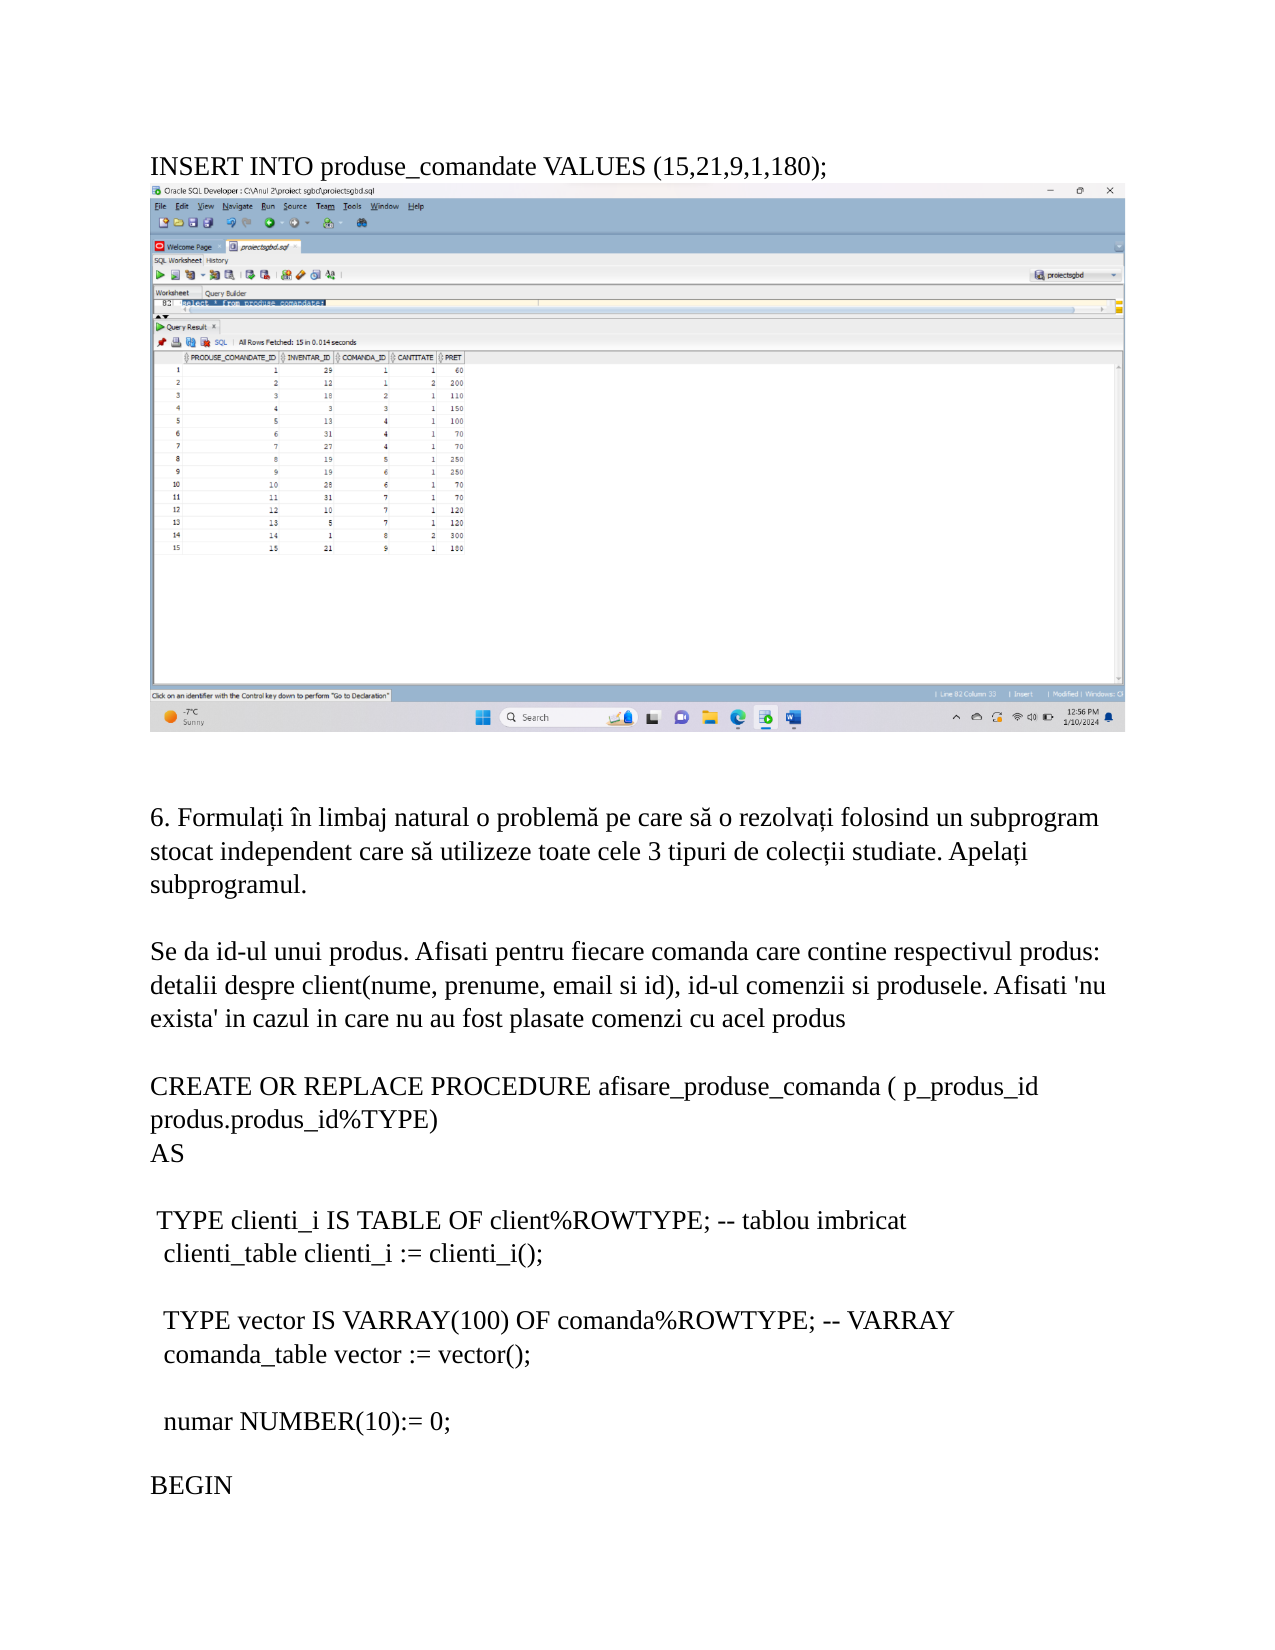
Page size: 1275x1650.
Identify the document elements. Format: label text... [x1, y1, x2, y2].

text comanda_table vector := vector(); [150, 1338, 1125, 1369]
text CREATE OR REPLACE PROCEDURE afisare_produse_comanda ( p_produs_id produs.produs_id%TYPE) [150, 1069, 1125, 1134]
text numar NUMBER(10):= 0; [150, 1405, 1125, 1436]
text INSERT INTO produse_comandate VALUES (15,21,9,1,180); [150, 150, 1125, 181]
picture [150, 183, 1125, 732]
text clienti_table clienti_i := clienti_i(); [150, 1237, 1125, 1268]
text BEGIN [150, 1469, 1125, 1500]
text 6. Formulați în limbaj natural o problemă pe care să o rezolvați folosind un subprogram stocat independent care să utilizeze toate cele 3 tipuri de colecții studiate. Apelați subprogramul. [150, 801, 1125, 899]
text AS [150, 1137, 1125, 1168]
text Se da id-ul unui produs. Afisati pentru fiecare comanda care contine respectivul produs: detalii despre client(nume, prenume, email si id), id-ul comenzii si produsele. Afisati 'nu exista' in cazul in care nu au fost plasate comenzi cu acel produs [150, 935, 1125, 1034]
text TYPE clienti_i IS TABLE OF client%ROWTYPE; -- tablou imbricat [150, 1204, 1125, 1235]
text TYPE vector IS VARRAY(100) OF comanda%ROWTYPE; -- VARRAY [150, 1304, 1125, 1336]
